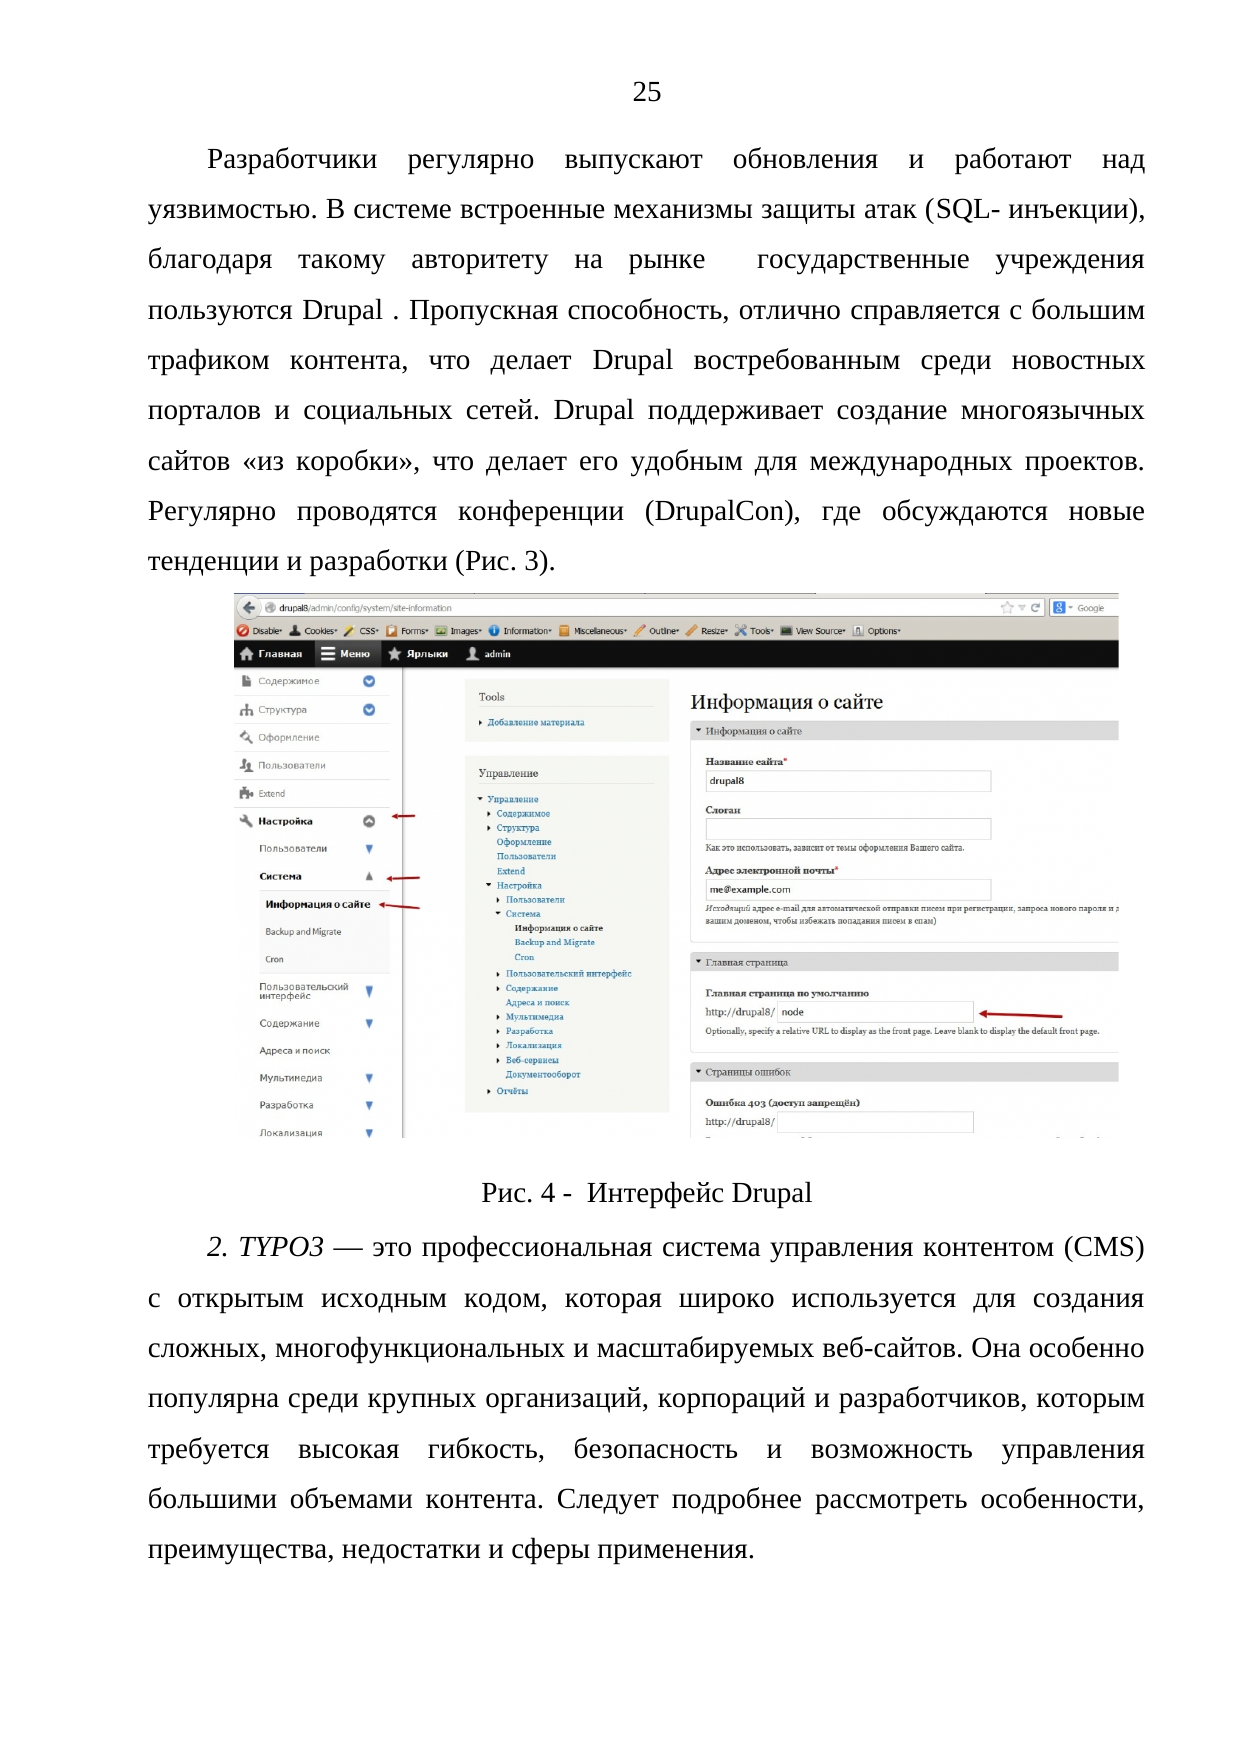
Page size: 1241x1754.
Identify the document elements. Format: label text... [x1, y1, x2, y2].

text 2. TYPO3 — это профессиональная система управления контентом (CMS) с открытым исходным кодом, которая широко используется для создания сложных, многофункциональных и масштабируемых веб-сайтов. Она особенно популярна среди крупных организаций, корпораций и разработчиков, которым требуется высокая гибкость, безопасность и возможность управления большими объемами контента. Следует подробнее рассмотреть особенности, преимущества, недостатки и сферы применения. [148, 1229, 1146, 1565]
text Разработчики регулярно выпускают обновления и работают над уязвимостью. В системе встроенные механизмы защиты атак (SQL- инъекции), благодаря такому авторитету на рынке государственные учреждения пользуются Drupal . Пропускная способность, отлично справляется с большим трафиком контента, что делает Drupal востребованным среди новостных порталов и социальных сетей. Drupal поддерживает создание многоязычных сайтов «из коробки», что делает его удобным для международных проектов. Регулярно проводятся конференции (DrupalCon), где обсуждаются новые тенденции и разработки (Рис. 3). [148, 141, 1146, 577]
picture [234, 593, 1119, 1138]
